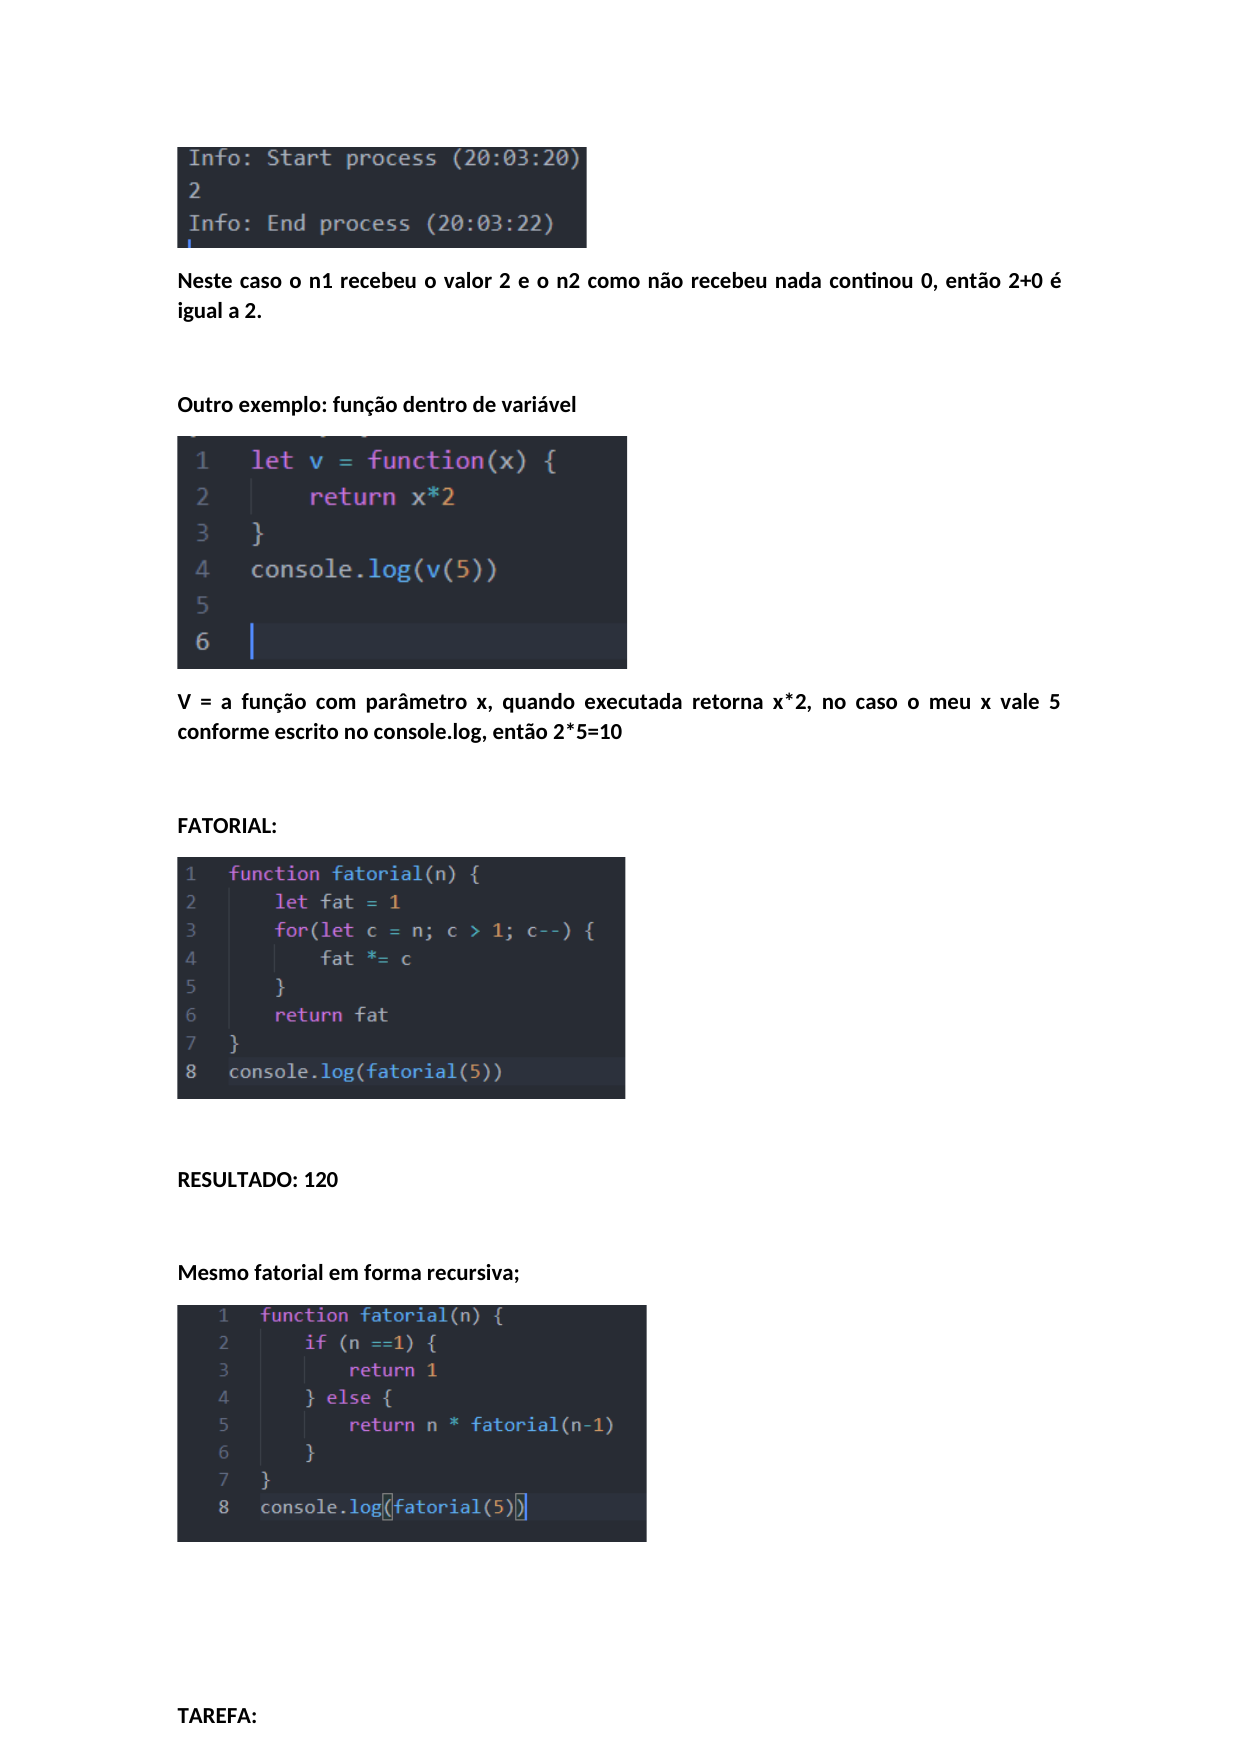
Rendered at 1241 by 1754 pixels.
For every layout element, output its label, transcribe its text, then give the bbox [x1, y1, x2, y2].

text FATORIAL: [177, 811, 1063, 839]
text Neste caso o n1 recebeu o valor 2 e o n2 como não recebeu nada continou 0, então 2+0 é igual a 2. [177, 266, 1063, 324]
text V = a função com parâmetro x, quando executada retorna x*2, no caso o meu x vale 5 conforme escrito no console.log, então 2*5=10 [177, 687, 1063, 745]
text Mesmo fatorial em forma recursiva; [177, 1258, 1063, 1287]
picture [177, 436, 628, 669]
text Outro exemplo: função dentro de variável [177, 390, 1063, 418]
text TAREFA: [177, 1701, 1063, 1729]
picture [177, 147, 587, 248]
text RESULTADO: 120 [177, 1165, 1063, 1193]
picture [177, 857, 626, 1099]
picture [177, 1305, 647, 1542]
